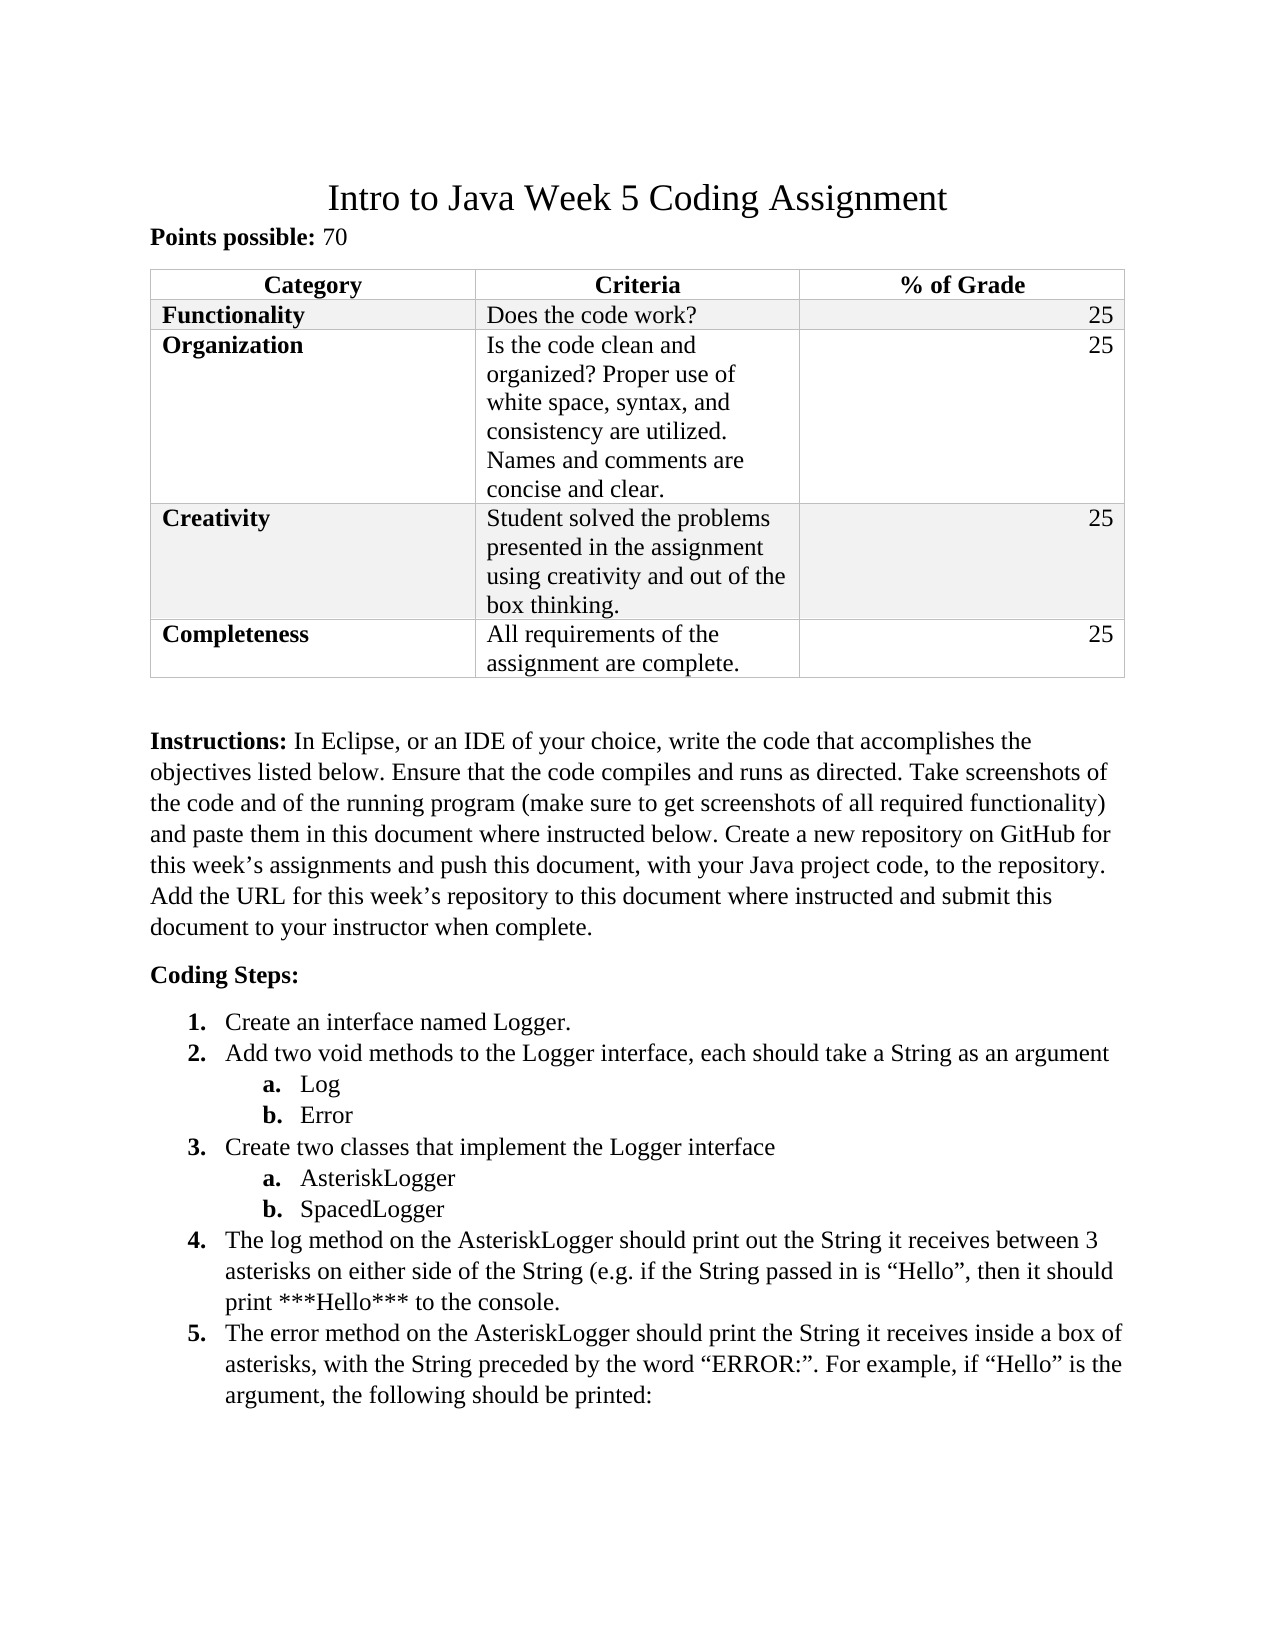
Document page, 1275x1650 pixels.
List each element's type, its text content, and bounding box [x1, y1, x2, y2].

table_cell Is the code clean and organized? Proper use of white space, syntax, and consistency are utilized. Names and comments are concise and clear. [476, 330, 799, 502]
table_cell 25 [800, 620, 1124, 677]
table_cell 25 [800, 300, 1124, 329]
text Instructions: In Eclipse, or an IDE of your choice, write the code that accomplishes the objectives listed below. Ensure that the code compiles and runs as directed. Take screenshots of the code and of the running program (make sure to get screenshots of all required functionality) and paste them in this document where instructed below. Create a new repository on GitHub for this week’s assignments and push this document, with your Java project code, to the repository. Add the URL for this week’s repository to this document where instructed and submit this document to your instructor when complete. [150, 726, 1125, 941]
list Create an interface named Logger. [187, 1007, 1125, 1036]
text Coding Steps: [150, 960, 1125, 988]
table_cell Completeness [151, 620, 475, 677]
table_cell Does the code work? [476, 300, 799, 329]
list AsteriskLogger [262, 1163, 1125, 1191]
list SpacedLogger [262, 1194, 1125, 1222]
table_cell Organization [151, 330, 475, 502]
list Log [262, 1069, 1125, 1098]
table_header % of Grade [800, 270, 1124, 299]
table_cell Creativity [151, 504, 475, 618]
list Add two void methods to the Logger interface, each should take a String as an argument [187, 1038, 1125, 1067]
table_header Category [151, 270, 475, 299]
table_cell Functionality [151, 300, 475, 329]
table_cell Student solved the problems presented in the assignment using creativity and out of the box thinking. [476, 504, 799, 618]
list Create two classes that implement the Logger interface [187, 1132, 1125, 1160]
text Points possible: 70 [150, 222, 1125, 250]
list The log method on the AsteriskLogger should print out the String it receives between 3 asterisks on either side of the String (e.g. if the String passed in is “Hello”, then it should print ***Hello*** to the console. [187, 1225, 1125, 1316]
table_header Criteria [476, 270, 799, 299]
list Error [262, 1101, 1125, 1129]
list The error method on the AsteriskLogger should print the String it receives inside a box of asterisks, with the String preceded by the word “ERROR:”. For example, if “Hello” is the argument, the following should be printed: [187, 1318, 1125, 1409]
table_cell 25 [800, 330, 1124, 502]
table_cell 25 [800, 504, 1124, 618]
subtitle Intro to Java Week 5 Coding Assignment [150, 175, 1125, 218]
table_cell All requirements of the assignment are complete. [476, 620, 799, 677]
